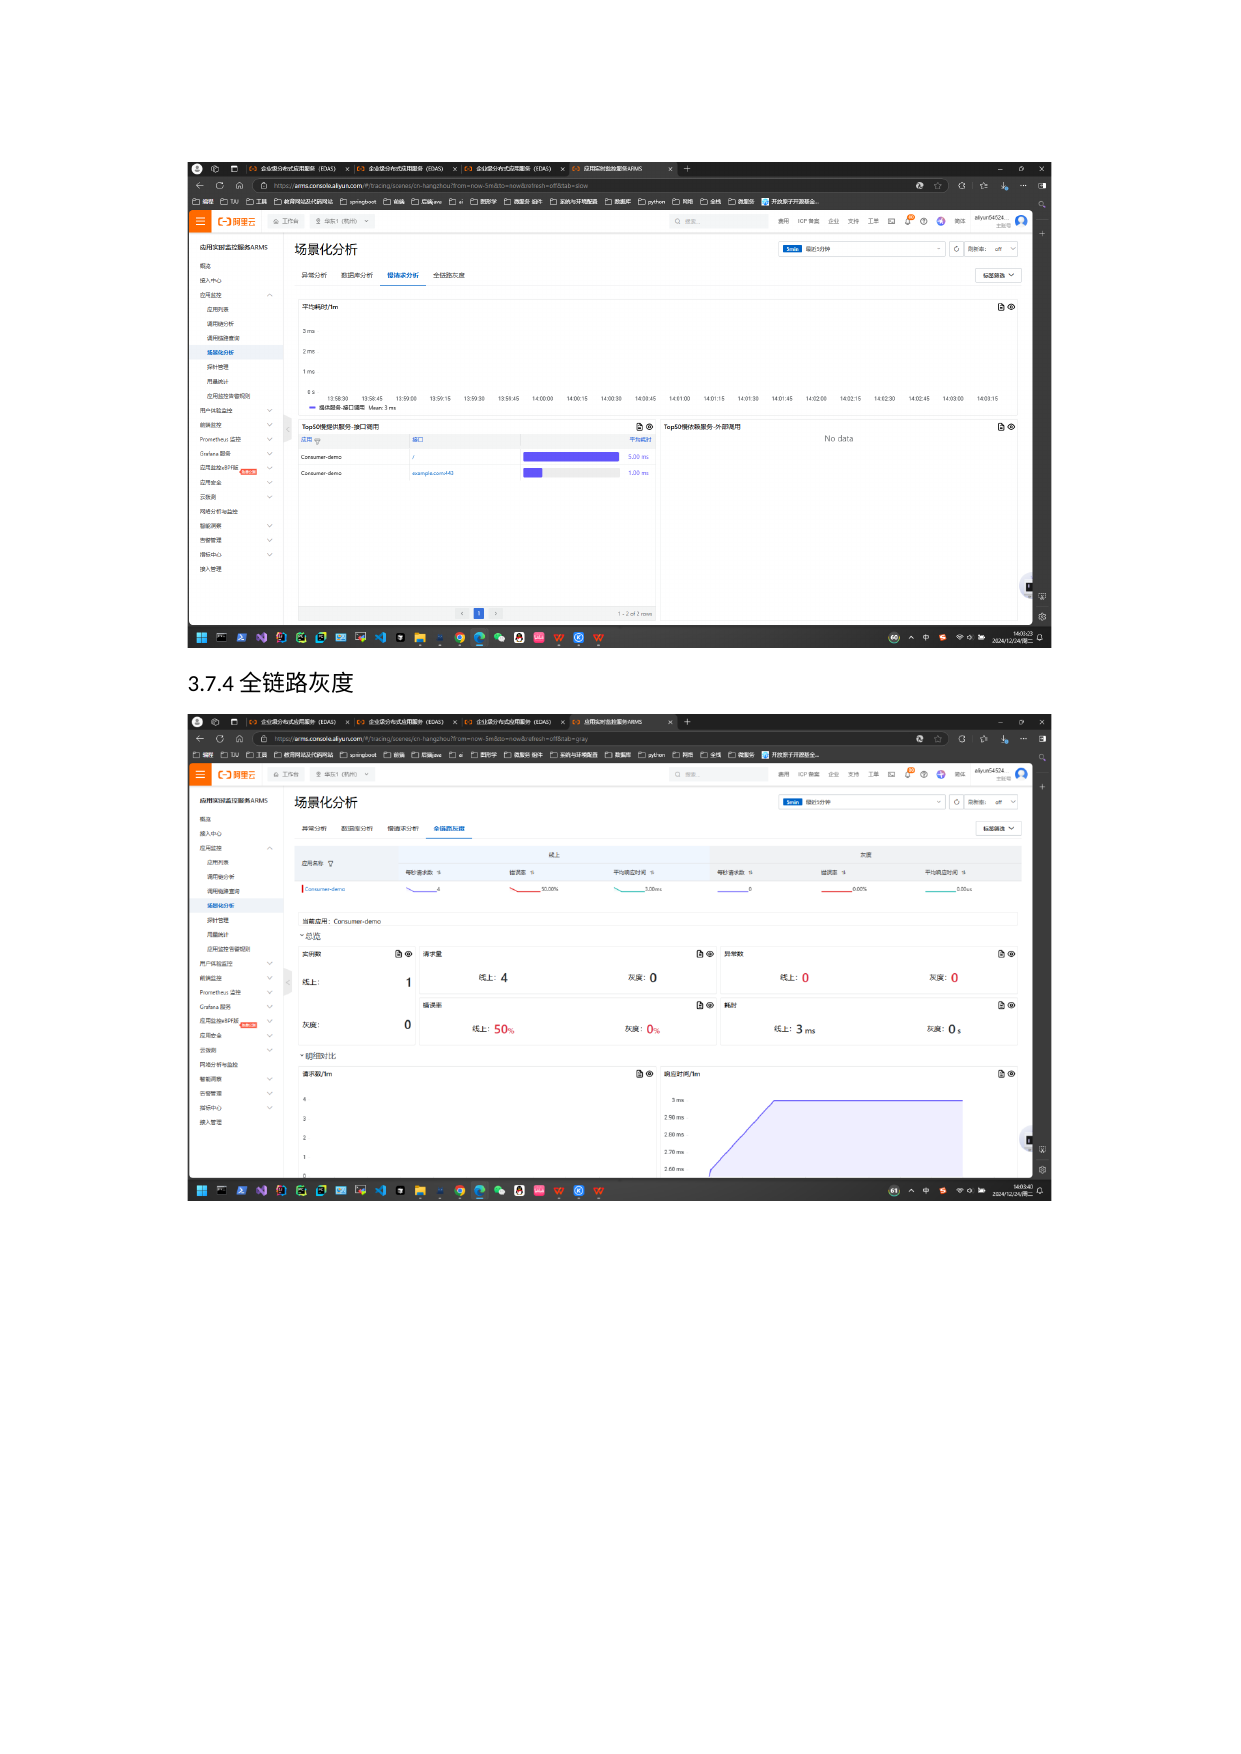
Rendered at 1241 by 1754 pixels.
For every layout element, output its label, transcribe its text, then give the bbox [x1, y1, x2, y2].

picture [187, 162, 1052, 648]
picture [187, 714, 1052, 1201]
